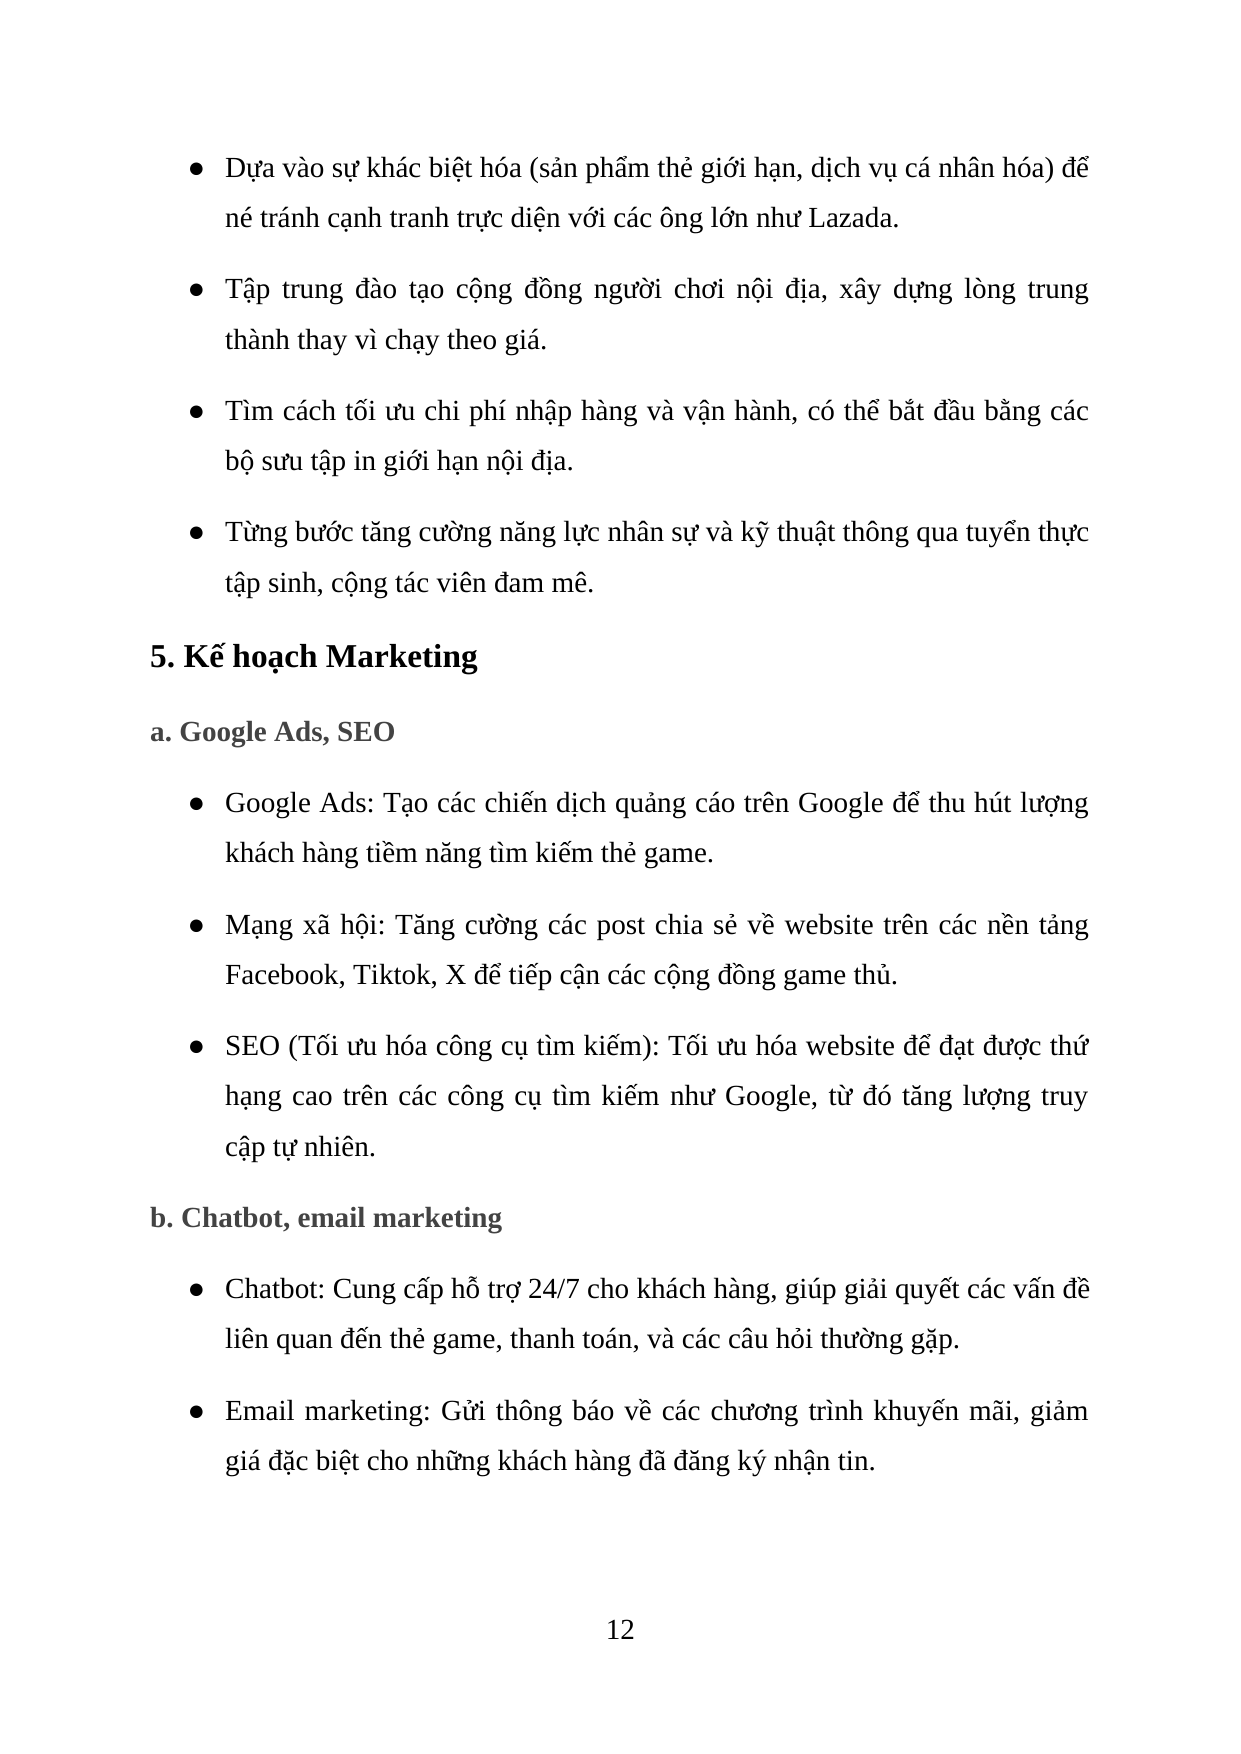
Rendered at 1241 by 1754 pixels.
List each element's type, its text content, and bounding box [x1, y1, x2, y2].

list Email marketing: Gửi thông báo về các chương trình khuyến mãi, giảm giá đặc biệt cho những khách hàng đã đăng ký nhận tin. [187, 1393, 1090, 1476]
subtitle 5. Kế hoạch Marketing [150, 636, 1090, 674]
list Dựa vào sự khác biệt hóa (sản phẩm thẻ giới hạn, dịch vụ cá nhân hóa) để né tránh cạnh tranh trực diện với các ông lớn như Lazada. [187, 150, 1090, 234]
list Mạng xã hội: Tăng cường các post chia sẻ về website trên các nền tảng Facebook, Tiktok, X để tiếp cận các cộng đồng game thủ. [187, 907, 1090, 991]
list SEO (Tối ưu hóa công cụ tìm kiếm): Tối ưu hóa website để đạt được thứ hạng cao trên các công cụ tìm kiếm như Google, từ đó tăng lượng truy cập tự nhiên. [187, 1028, 1090, 1162]
subtitle b. Chatbot, email marketing [150, 1200, 1090, 1233]
list Từng bước tăng cường năng lực nhân sự và kỹ thuật thông qua tuyển thực tập sinh, cộng tác viên đam mê. [187, 514, 1090, 598]
list Google Ads: Tạo các chiến dịch quảng cáo trên Google để thu hút lượng khách hàng tiềm năng tìm kiếm thẻ game. [187, 785, 1090, 869]
list Tìm cách tối ưu chi phí nhập hàng và vận hành, có thể bắt đầu bằng các bộ sưu tập in giới hạn nội địa. [187, 393, 1090, 477]
list Chatbot: Cung cấp hỗ trợ 24/7 cho khách hàng, giúp giải quyết các vấn đề liên quan đến thẻ game, thanh toán, và các câu hỏi thường gặp. [187, 1271, 1090, 1355]
subtitle a. Google Ads, SEO [150, 714, 1090, 748]
list Tập trung đào tạo cộng đồng người chơi nội địa, xây dựng lòng trung thành thay vì chạy theo giá. [187, 271, 1090, 355]
